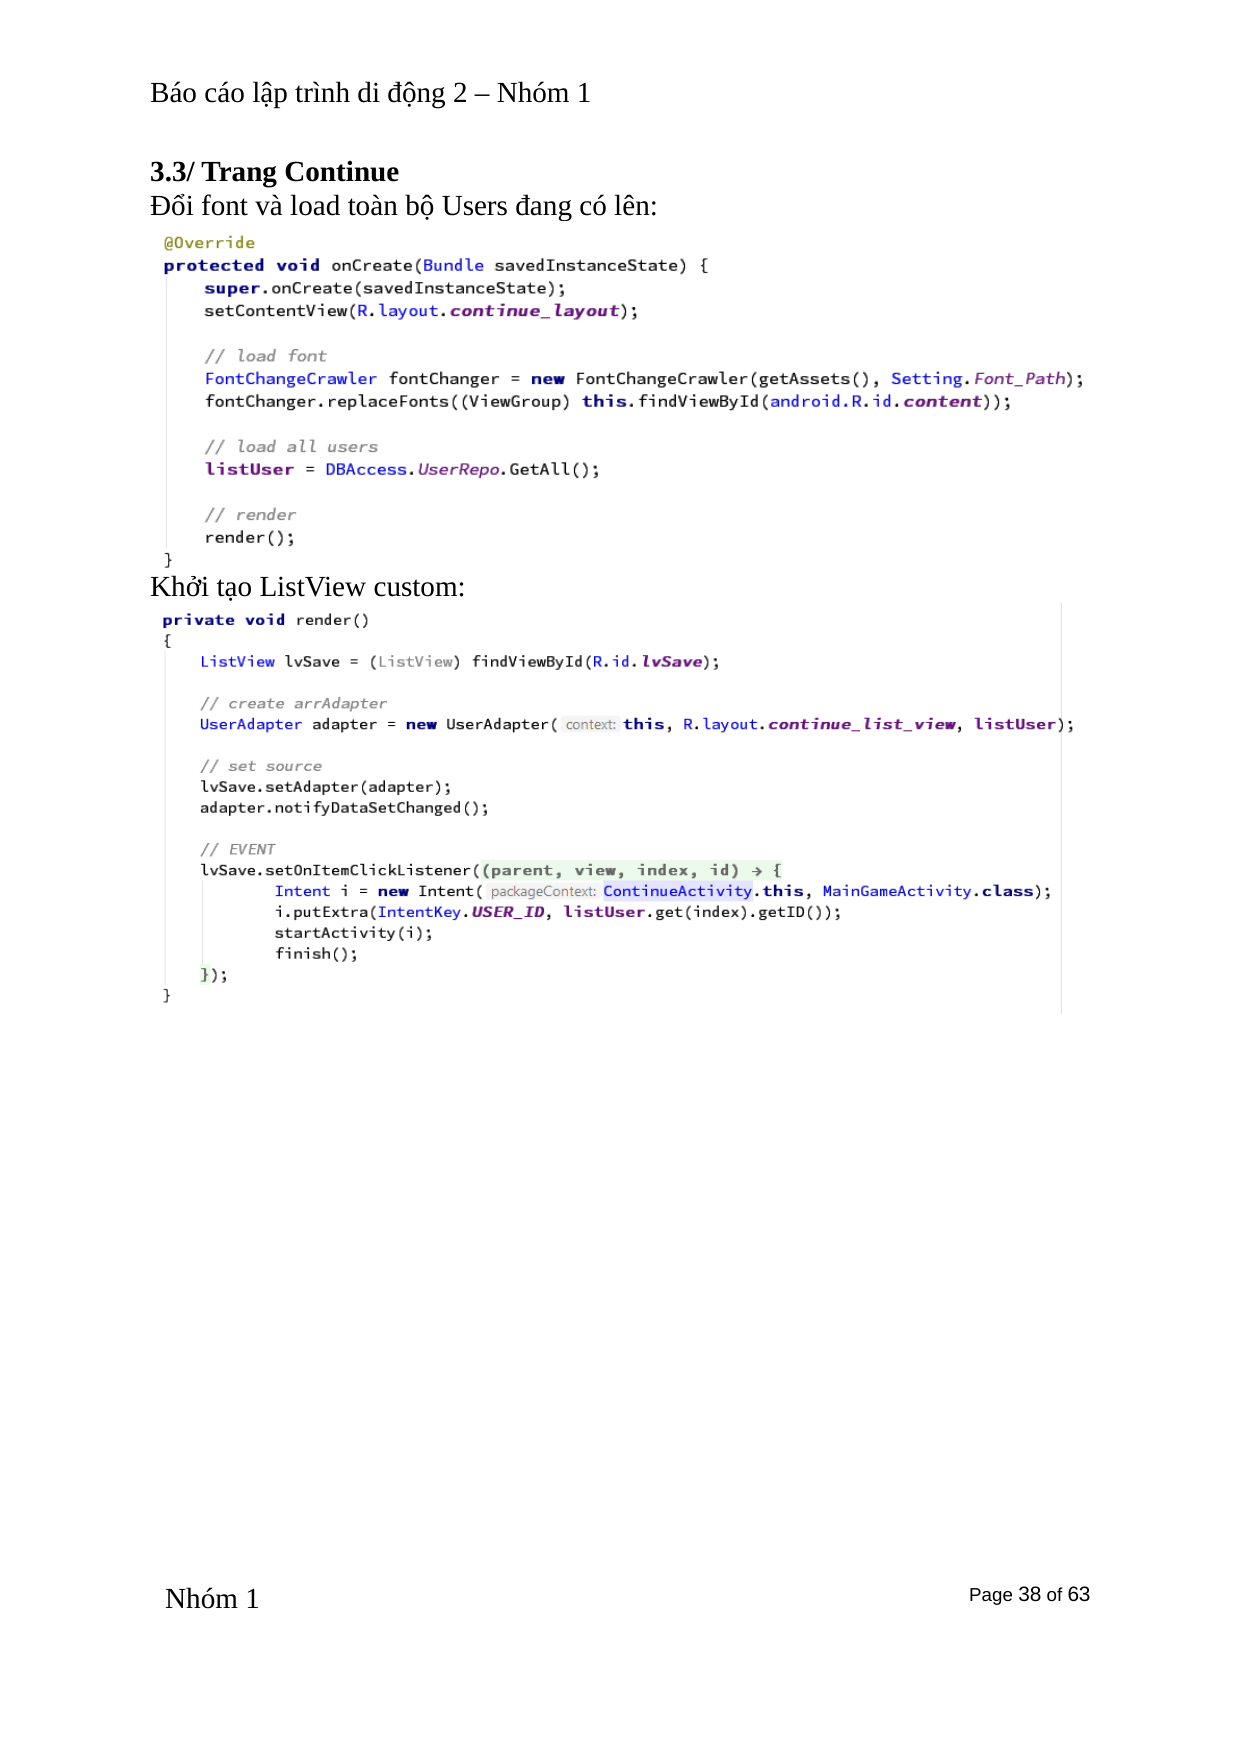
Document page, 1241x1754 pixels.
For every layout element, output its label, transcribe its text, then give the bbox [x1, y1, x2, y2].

text Khởi tạo ListView custom: [150, 570, 1090, 603]
subtitle 3.3/ Trang Continue [150, 154, 1090, 188]
picture [150, 603, 1090, 1014]
picture [150, 221, 1091, 570]
text Đổi font và load toàn bộ Users đang có lên: [150, 188, 1090, 221]
